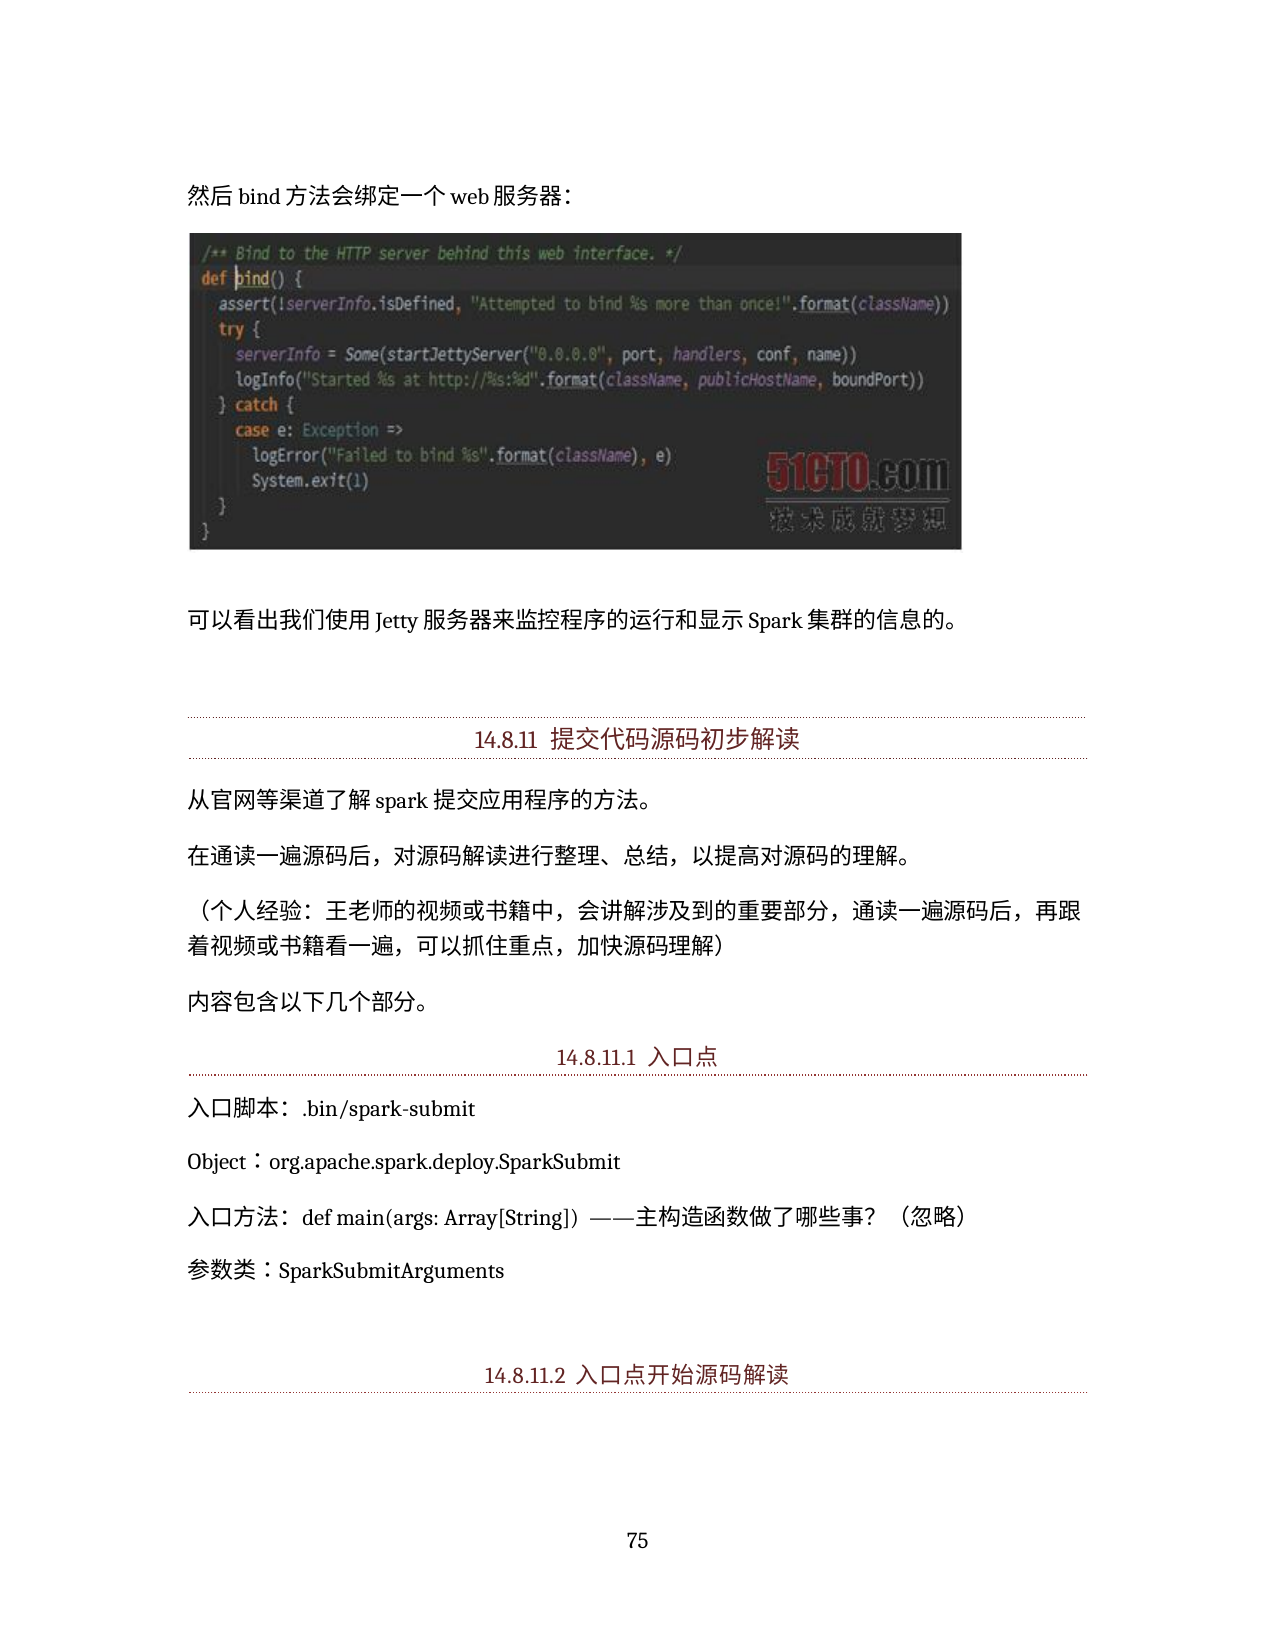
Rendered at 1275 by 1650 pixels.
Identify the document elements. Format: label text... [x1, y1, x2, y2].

text 然后bind方法会绑定一个web服务器： [187, 150, 1087, 211]
text Object：org.apache.spark.deploy.SparkSubmit [187, 1145, 1087, 1176]
subtitle 提交代码源码初步解读 [187, 717, 1087, 759]
text （个人经验：王老师的视频或书籍中，会讲解涉及到的重要部分，通读一遍源码后，再跟着视频或书籍看一遍，可以抓住重点，加快源码理解） [187, 893, 1087, 961]
text 从官网等渠道了解spark提交应用程序的方法。 [187, 782, 1087, 815]
text 入口脚本：.bin/spark-submit [187, 1089, 1087, 1123]
text 在通读一遍源码后，对源码解读进行整理、总结，以提高对源码的理解。 [187, 837, 1087, 871]
subtitle 入口点 [187, 1039, 1087, 1076]
text 内容包含以下几个部分。 [187, 983, 1087, 1017]
subtitle 入口点开始源码解读 [187, 1357, 1087, 1393]
text 可以看出我们使用Jetty服务器来监控程序的运行和显示Spark集群的信息的。 [187, 574, 1087, 636]
text 参数类：SparkSubmitArguments [187, 1254, 1087, 1286]
picture [187, 233, 966, 553]
text 入口方法：def main(args: Array[String]) ——主构造函数做了哪些事？（忽略） [187, 1199, 1087, 1232]
